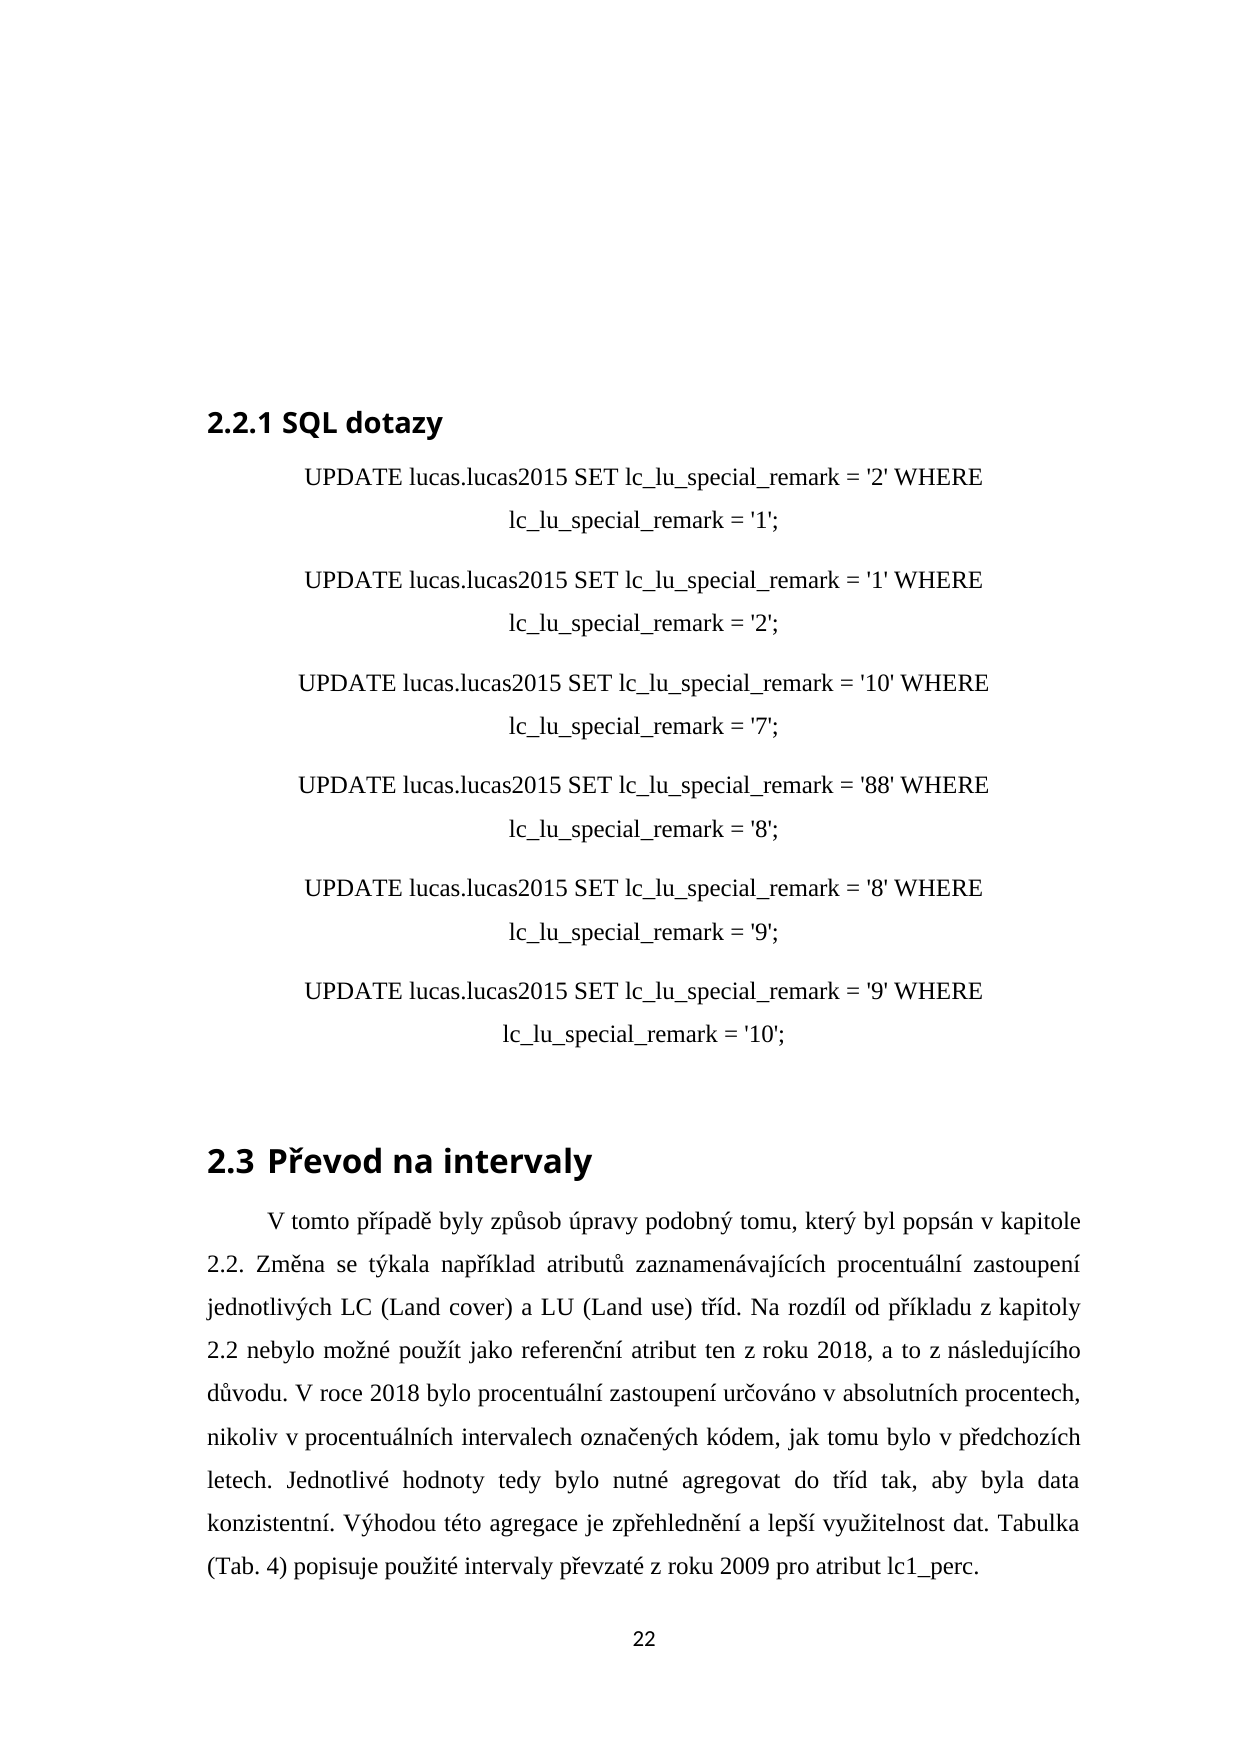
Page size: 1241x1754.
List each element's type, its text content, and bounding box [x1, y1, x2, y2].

text UPDATE lucas.lucas2015 SET lc_lu_special_remark = '2' WHERE lc_lu_special_remark = '1'; [207, 462, 1081, 534]
text UPDATE lucas.lucas2015 SET lc_lu_special_remark = '88' WHERE lc_lu_special_remark = '8'; [207, 771, 1081, 842]
text UPDATE lucas.lucas2015 SET lc_lu_special_remark = '1' WHERE lc_lu_special_remark = '2'; [207, 565, 1081, 637]
text UPDATE lucas.lucas2015 SET lc_lu_special_remark = '10' WHERE lc_lu_special_remark = '7'; [207, 668, 1081, 739]
subtitle Převod na intervaly [207, 1138, 1081, 1183]
text UPDATE lucas.lucas2015 SET lc_lu_special_remark = '8' WHERE lc_lu_special_remark = '9'; [207, 873, 1081, 945]
text V tomto případě byly způsob úpravy podobný tomu, který byl popsán v kapitole 2.2. Změna se týkala například atributů zaznamenávajících procentuální zastoupení jednotlivých LC (Land cover) a LU (Land use) tříd. Na rozdíl od příkladu z kapitoly 2.2 nebylo možné použít jako referenční atribut ten z roku 2018, a to z následujícího důvodu. V roce 2018 bylo procentuální zastoupení určováno v absolutních procentech, nikoliv v procentuálních intervalech označených kódem, jak tomu bylo v předchozích letech. Jednotlivé hodnoty tedy bylo nutné agregovat do tříd tak, aby byla data konzistentní. Výhodou této agregace je zpřehlednění a lepší využitelnost dat. Tabulka (Tab. 4) popisuje použité intervaly převzaté z roku 2009 pro atribut lc1_perc. [207, 1206, 1081, 1580]
text UPDATE lucas.lucas2015 SET lc_lu_special_remark = '9' WHERE lc_lu_special_remark = '10'; [207, 976, 1081, 1048]
subtitle SQL dotazy [207, 402, 1081, 442]
